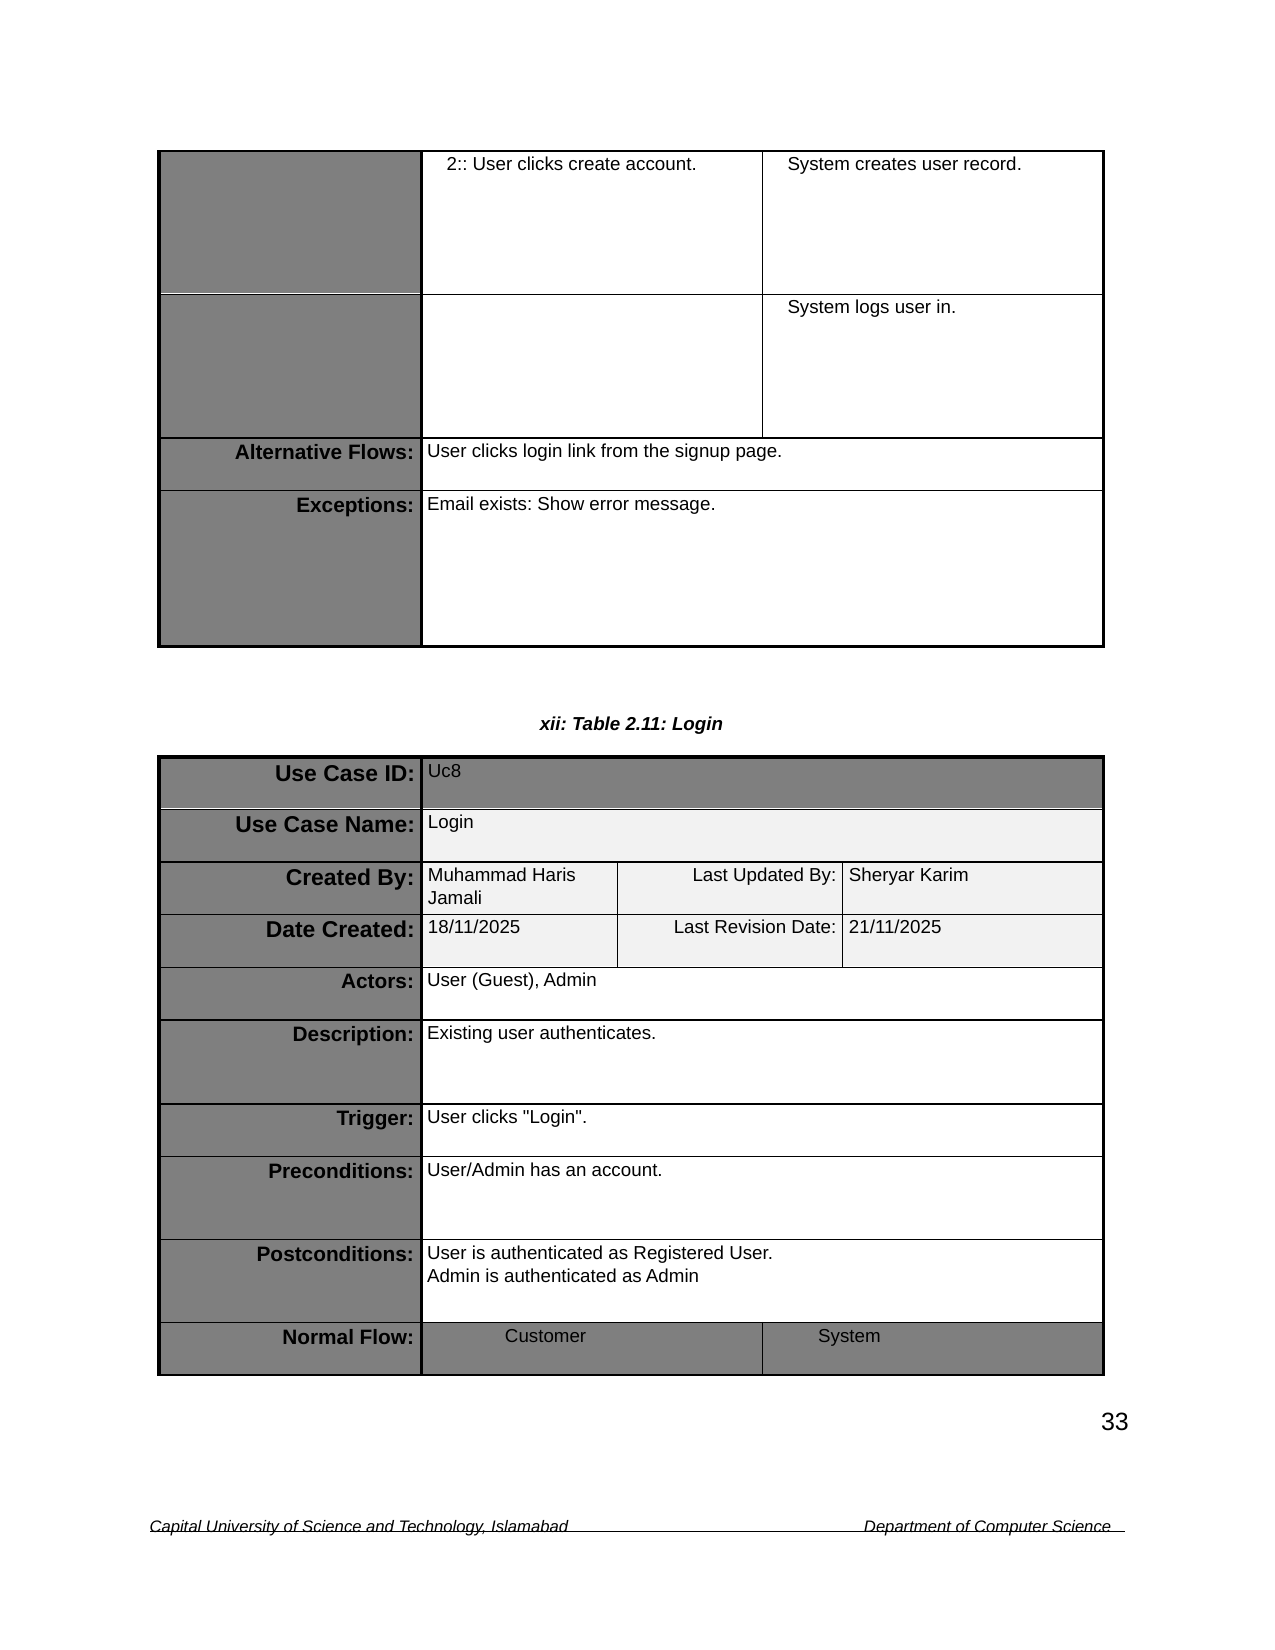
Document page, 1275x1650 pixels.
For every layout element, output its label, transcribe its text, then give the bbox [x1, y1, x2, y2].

table_cell [161, 152, 420, 293]
table_header Use Case ID: [161, 759, 420, 808]
table_cell Sheryar Karim [843, 863, 1102, 914]
table_cell 18/11/2025 [423, 915, 617, 966]
table_cell User clicks "Login". [423, 1105, 1102, 1156]
table_cell Last Revision Date: [618, 915, 842, 966]
table_cell Preconditions: [161, 1157, 420, 1239]
table_cell Muhammad Haris Jamali [423, 863, 617, 914]
table_cell [423, 295, 762, 437]
table_cell Created By: [161, 863, 420, 914]
table_cell User clicks login link from the signup page. [423, 439, 1102, 490]
table_cell Date Created: [161, 915, 420, 966]
table_cell Trigger: [161, 1105, 420, 1156]
table_cell Postconditions: [161, 1240, 420, 1322]
table_cell Login [423, 810, 1102, 861]
table_cell User is authenticated as Registered User. Admin is authenticated as Admin [423, 1240, 1102, 1322]
table_cell 21/11/2025 [843, 915, 1102, 966]
table_cell System [763, 1323, 1102, 1374]
table_header Uc8 [423, 759, 1102, 808]
table_cell [161, 295, 420, 437]
table_cell Use Case Name: [161, 810, 420, 861]
table_cell Normal Flow: [161, 1323, 420, 1374]
table_cell Last Updated By: [618, 863, 842, 914]
table_cell Actors: [161, 968, 420, 1019]
table_cell User (Guest), Admin [423, 968, 1102, 1019]
text xii: Table 2.11: Login [236, 713, 1028, 734]
table_cell Description: [161, 1021, 420, 1103]
table_cell Existing user authenticates. [423, 1021, 1102, 1103]
table_cell Alternative Flows: [161, 439, 420, 490]
table_cell Exceptions: [161, 491, 420, 645]
table_cell System logs user in. [763, 295, 1102, 437]
table_cell Email exists: Show error message. [423, 491, 1102, 645]
table_cell 2:: User clicks create account. [423, 152, 762, 293]
table_cell Customer [423, 1323, 762, 1374]
table_cell System creates user record. [763, 152, 1102, 293]
table_cell User/Admin has an account. [423, 1157, 1102, 1239]
